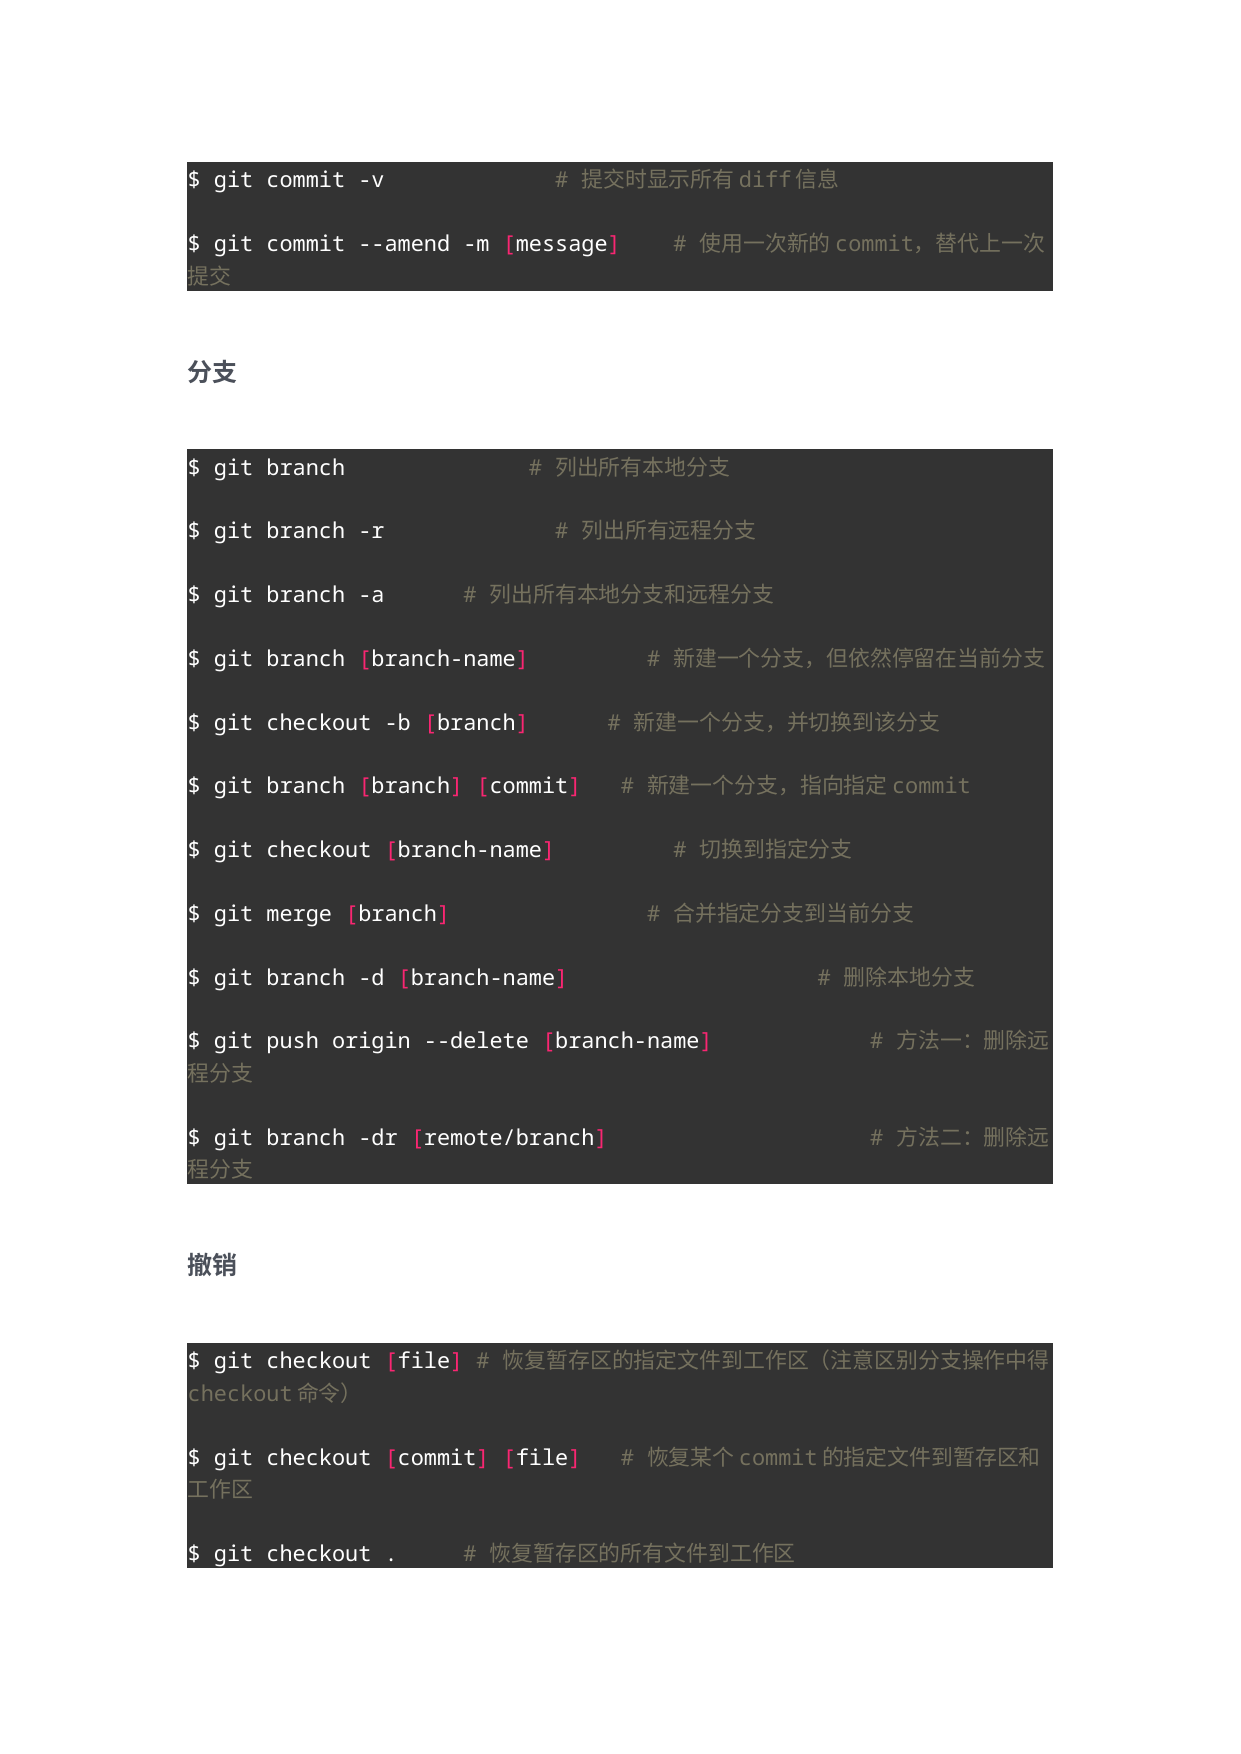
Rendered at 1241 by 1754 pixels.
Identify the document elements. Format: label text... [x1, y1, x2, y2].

text $ git branch -r # 列出所有远程分支 [187, 513, 1053, 546]
text $ git branch # 列出所有本地分支 [187, 449, 1053, 482]
text $ git branch -a # 列出所有本地分支和远程分支 [187, 577, 1053, 609]
text $ git branch -dr [remote/branch] # 方法二：删除远程分支 [187, 1119, 1053, 1184]
text $ git checkout . # 恢复暂存区的所有文件到工作区 [187, 1536, 1053, 1568]
text $ git commit --amend -m [message] # 使用一次新的commit，替代上一次提交 [187, 226, 1053, 291]
subtitle 分支 [187, 338, 1053, 403]
text $ git push origin --delete [branch-name] # 方法一：删除远程分支 [187, 1023, 1053, 1088]
text $ git branch [branch] [commit] # 新建一个分支，指向指定commit [187, 768, 1053, 801]
text $ git branch [branch-name] # 新建一个分支，但依然停留在当前分支 [187, 641, 1053, 673]
subtitle 撤销 [187, 1231, 1053, 1296]
text $ git checkout [file] # 恢复暂存区的指定文件到工作区（注意区别分支操作中得checkout命令） [187, 1343, 1053, 1408]
text $ git checkout [branch-name] # 切换到指定分支 [187, 832, 1053, 864]
text $ git commit -v # 提交时显示所有diff信息 [187, 162, 1053, 194]
text $ git checkout [commit] [file] # 恢复某个commit的指定文件到暂存区和工作区 [187, 1439, 1053, 1504]
text $ git branch -d [branch-name] # 删除本地分支 [187, 959, 1053, 992]
text $ git checkout -b [branch] # 新建一个分支，并切换到该分支 [187, 704, 1053, 737]
text $ git merge [branch] # 合并指定分支到当前分支 [187, 896, 1053, 928]
